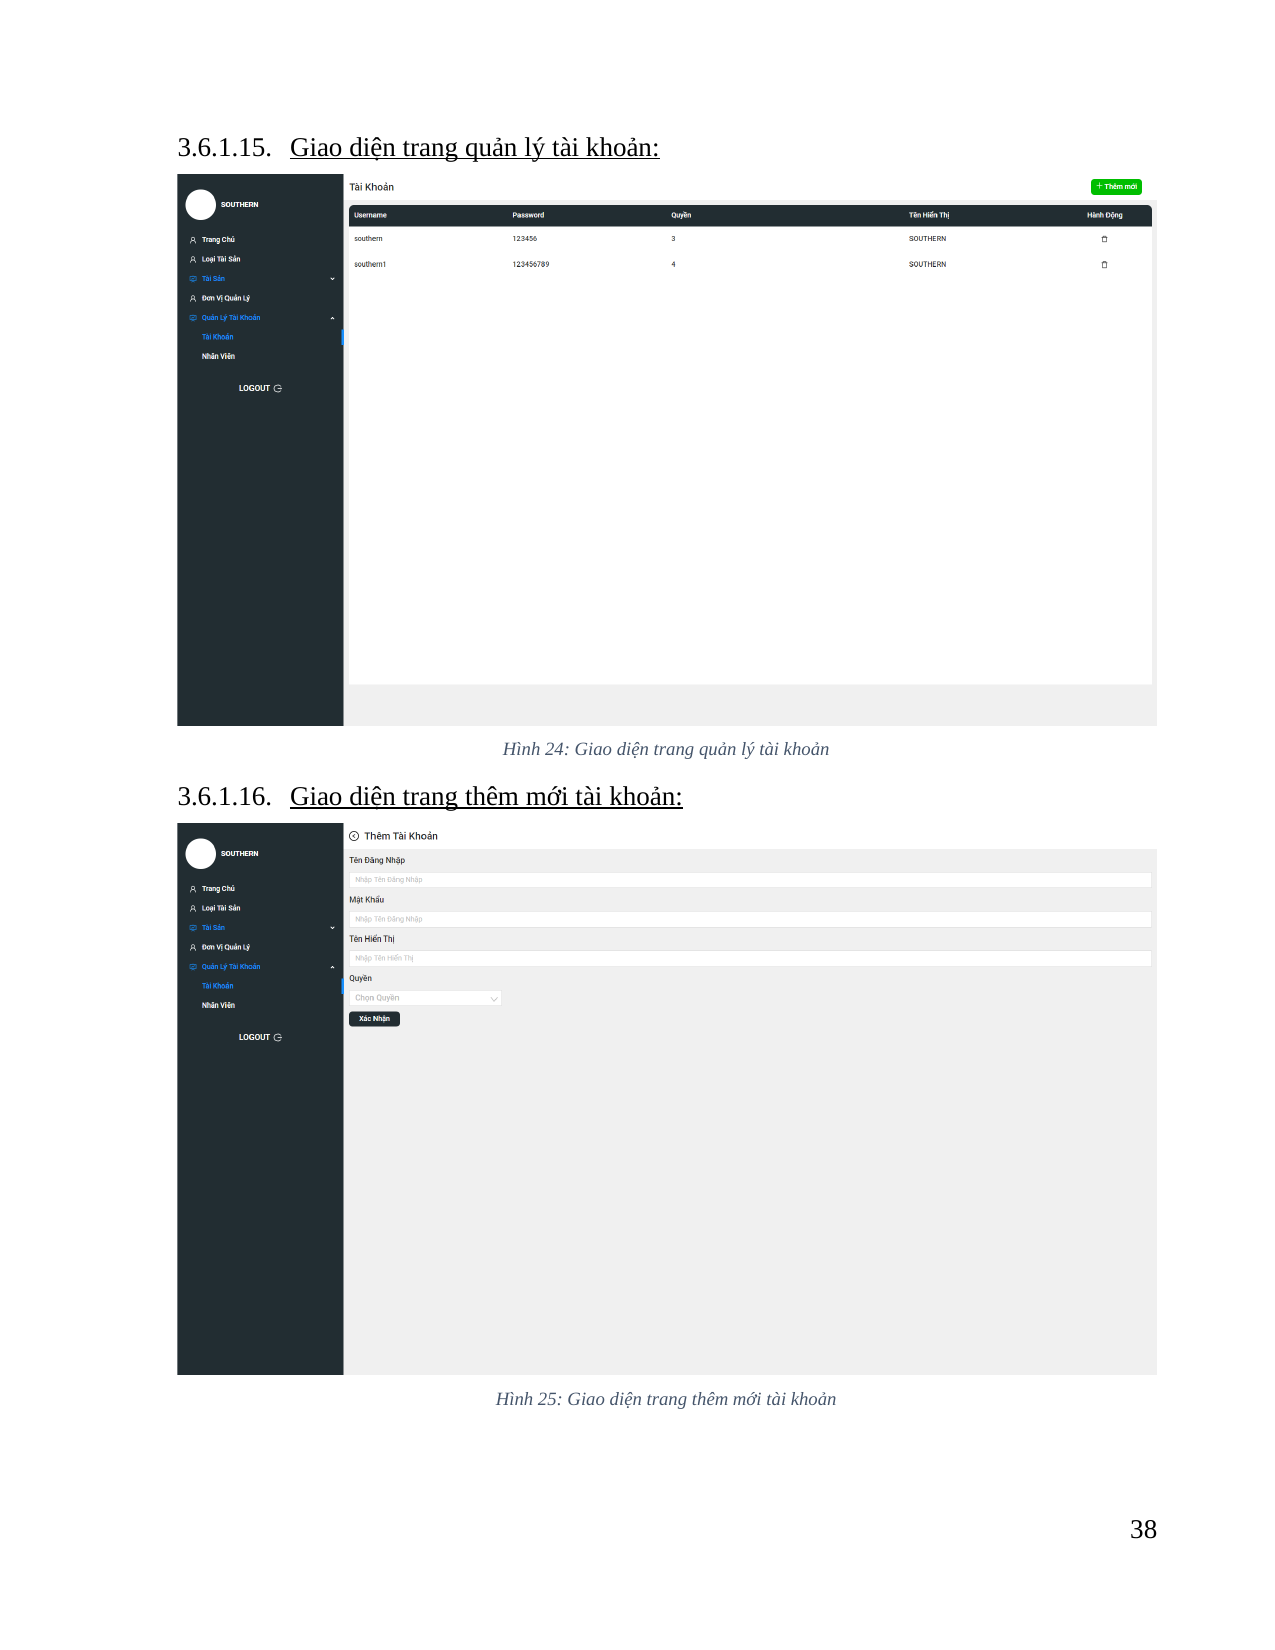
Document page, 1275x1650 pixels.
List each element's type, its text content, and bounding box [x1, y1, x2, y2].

subtitle Giao diện trang quản lý tài khoản: [177, 131, 1157, 162]
picture [177, 174, 1157, 726]
picture [177, 823, 1157, 1375]
subtitle Giao diện trang thêm mới tài khoản: [177, 780, 1157, 811]
